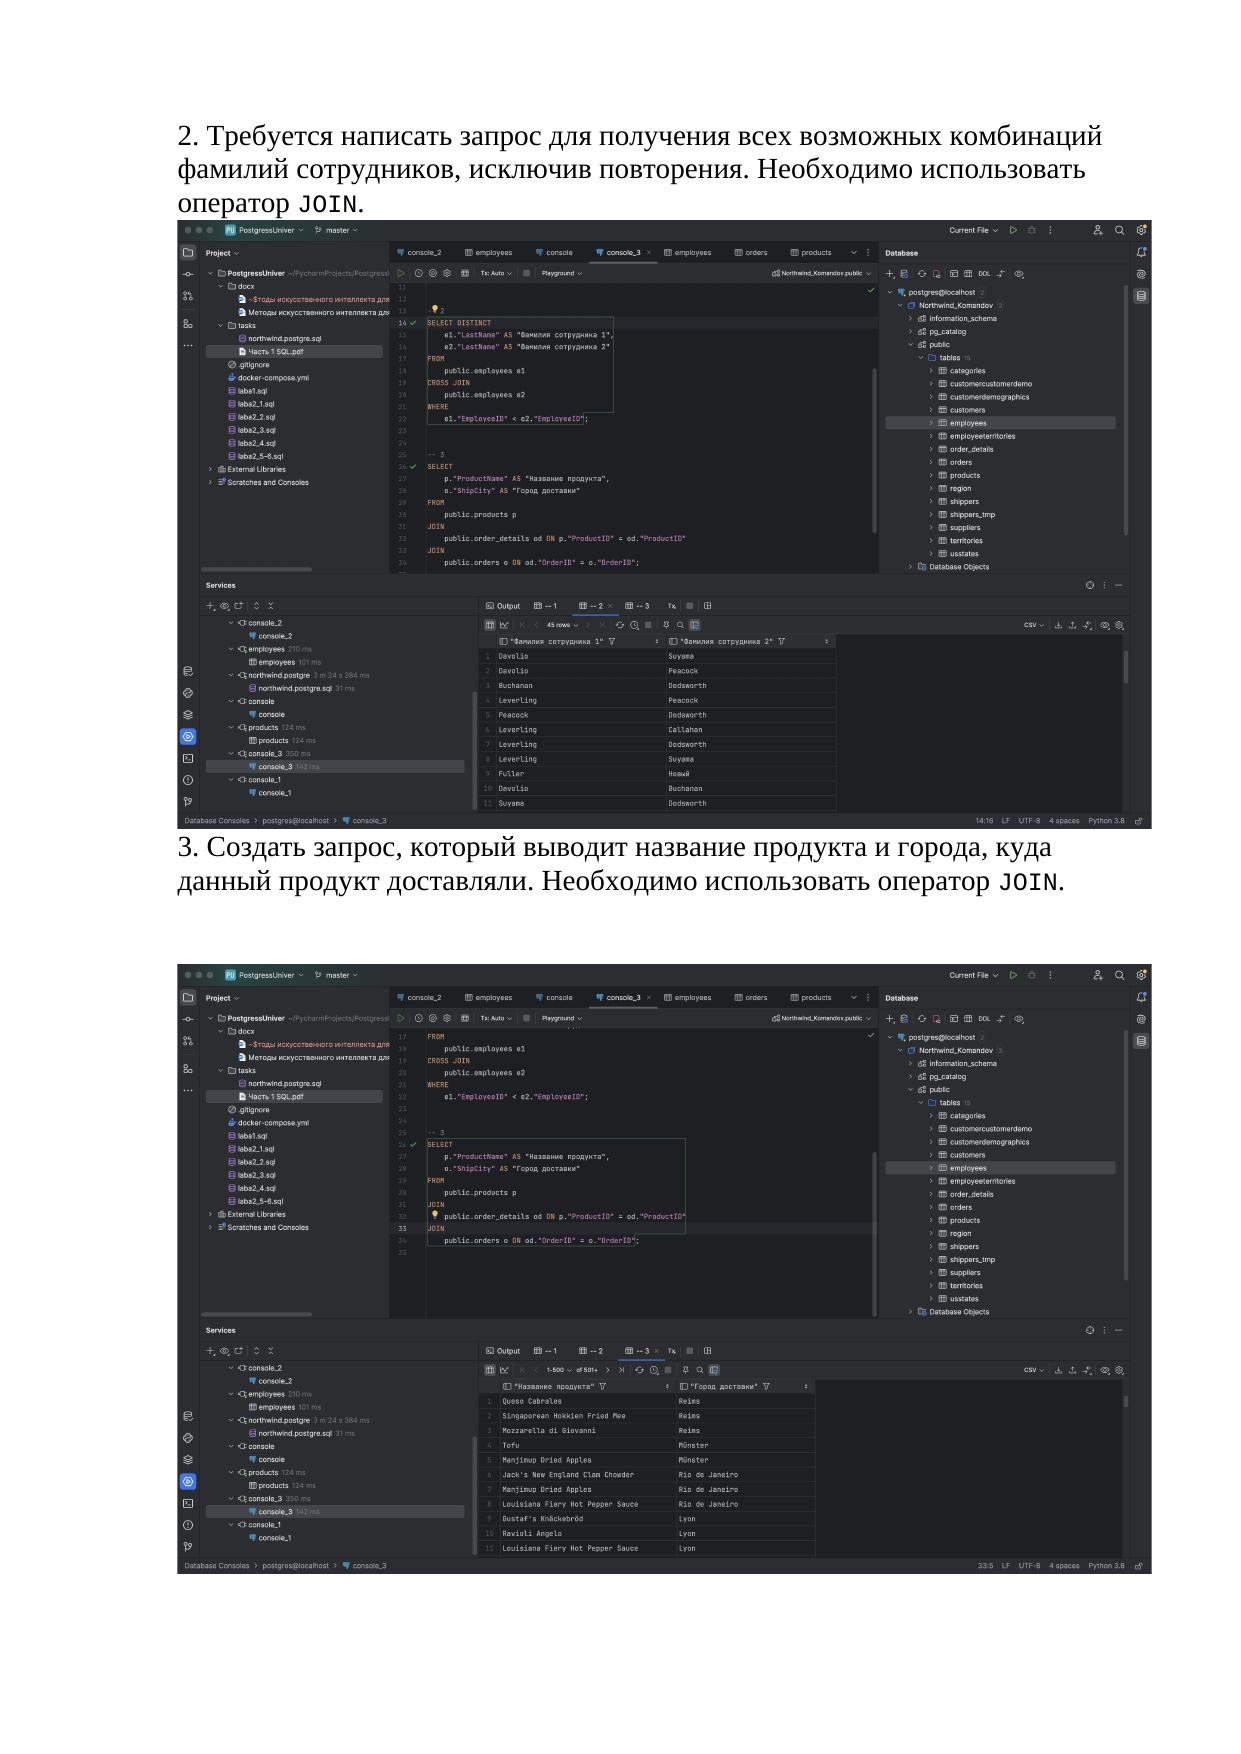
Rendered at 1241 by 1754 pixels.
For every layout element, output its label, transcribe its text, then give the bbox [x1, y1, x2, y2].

text 2. Требуется написать запрос для получения всех возможных комбинаций фамилий сотрудников, исключив повторения. Необходимо использовать оператор JOIN. [177, 118, 1152, 220]
picture [177, 964, 1152, 1574]
text 3. Создать запрос, который выводит название продукта и города, куда данный продукт доставляли. Необходимо использовать оператор JOIN. [177, 829, 1152, 897]
picture [177, 220, 1152, 829]
